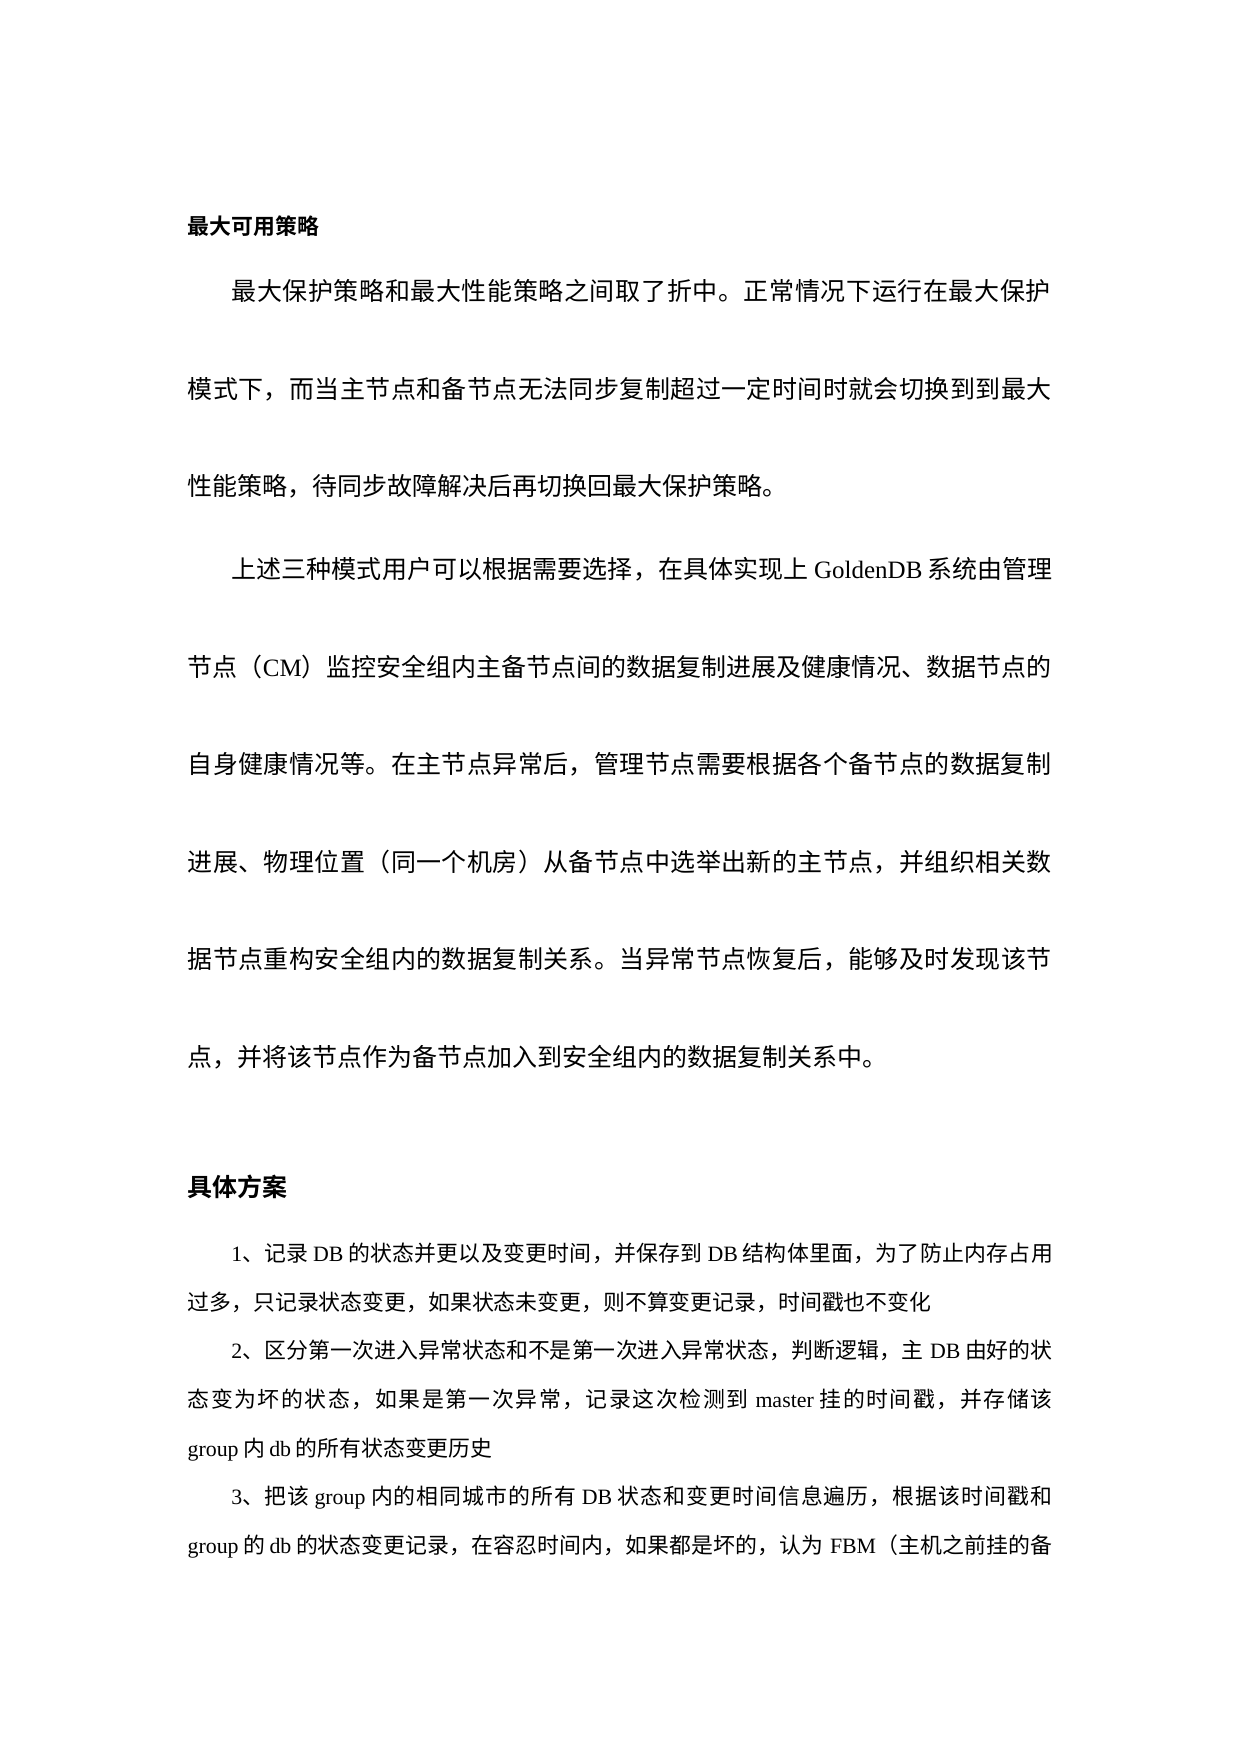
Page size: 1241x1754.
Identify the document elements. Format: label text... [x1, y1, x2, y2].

subtitle 最大可用策略 [187, 209, 1053, 241]
list 记录DB的状态并更以及变更时间，并保存到DB结构体里面，为了防止内存占用过多，只记录状态变更，如果状态未变更，则不算变更记录，时间戳也不变化 [187, 1236, 1053, 1317]
list 区分第一次进入异常状态和不是第一次进入异常状态，判断逻辑，主DB由好的状态变为坏的状态，如果是第一次异常，记录这次检测到master挂的时间戳，并存储该group内db的所有状态变更历史 [187, 1333, 1053, 1463]
text 最大保护策略和最大性能策略之间取了折中。正常情况下运行在最大保护模式下，而当主节点和备节点无法同步复制超过一定时间时就会切换到到最大性能策略，待同步故障解决后再切换回最大保护策略。 [187, 257, 1053, 517]
text 上述三种模式用户可以根据需要选择，在具体实现上GoldenDB系统由管理节点（CM）监控安全组内主备节点间的数据复制进展及健康情况、数据节点的自身健康情况等。在主节点异常后，管理节点需要根据各个备节点的数据复制进展、物理位置（同一个机房）从备节点中选举出新的主节点，并组织相关数据节点重构安全组内的数据复制关系。当异常节点恢复后，能够及时发现该节点，并将该节点作为备节点加入到安全组内的数据复制关系中。 [187, 535, 1053, 1088]
subtitle 具体方案 [187, 1153, 1053, 1218]
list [187, 1479, 1053, 1560]
